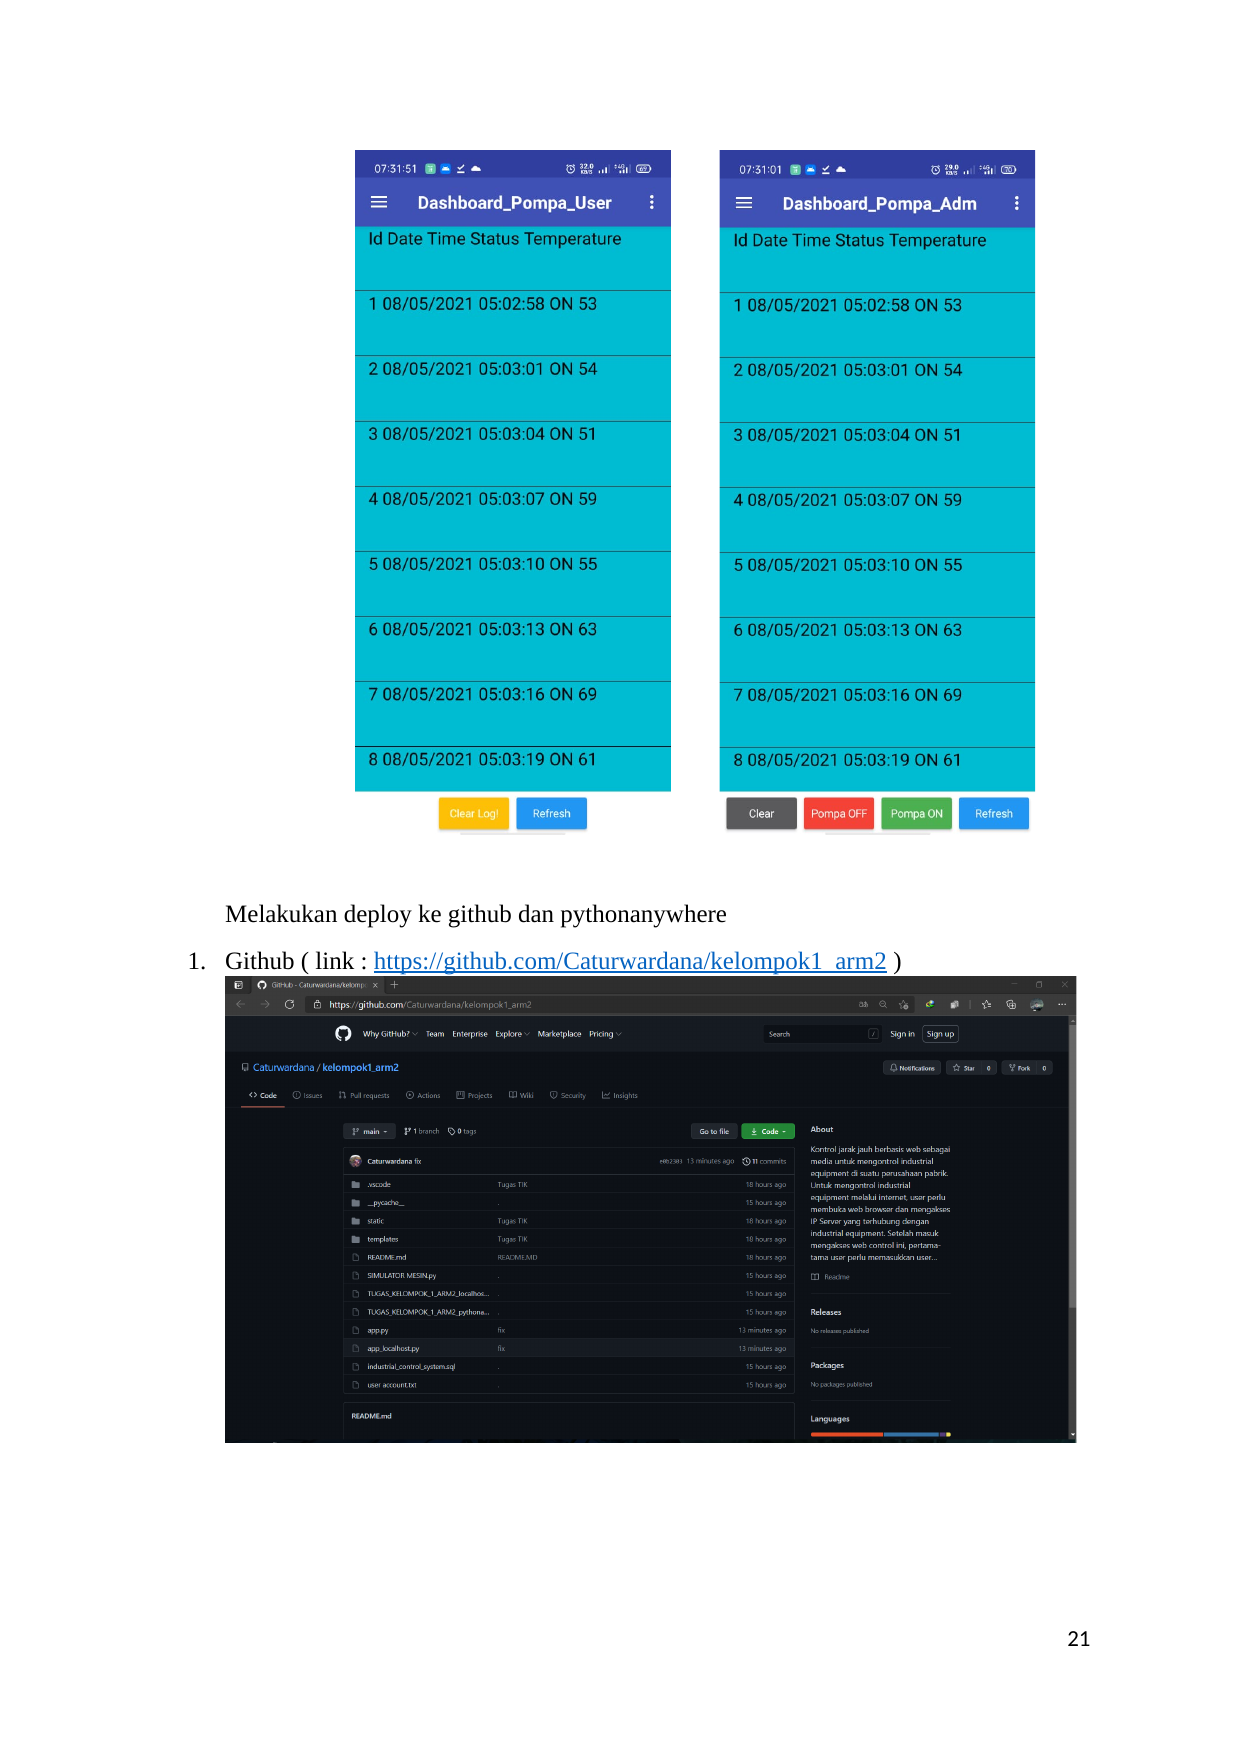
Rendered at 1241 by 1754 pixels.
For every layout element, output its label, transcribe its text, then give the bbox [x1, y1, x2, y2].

picture [355, 150, 671, 835]
picture [225, 976, 1077, 1443]
text Melakukan deploy ke github dan pythonanywhere [150, 899, 1090, 928]
picture [719, 150, 1036, 835]
list Github ( link : https://github.com/Caturwardana/kelompok1_arm2 ) [187, 946, 1090, 975]
